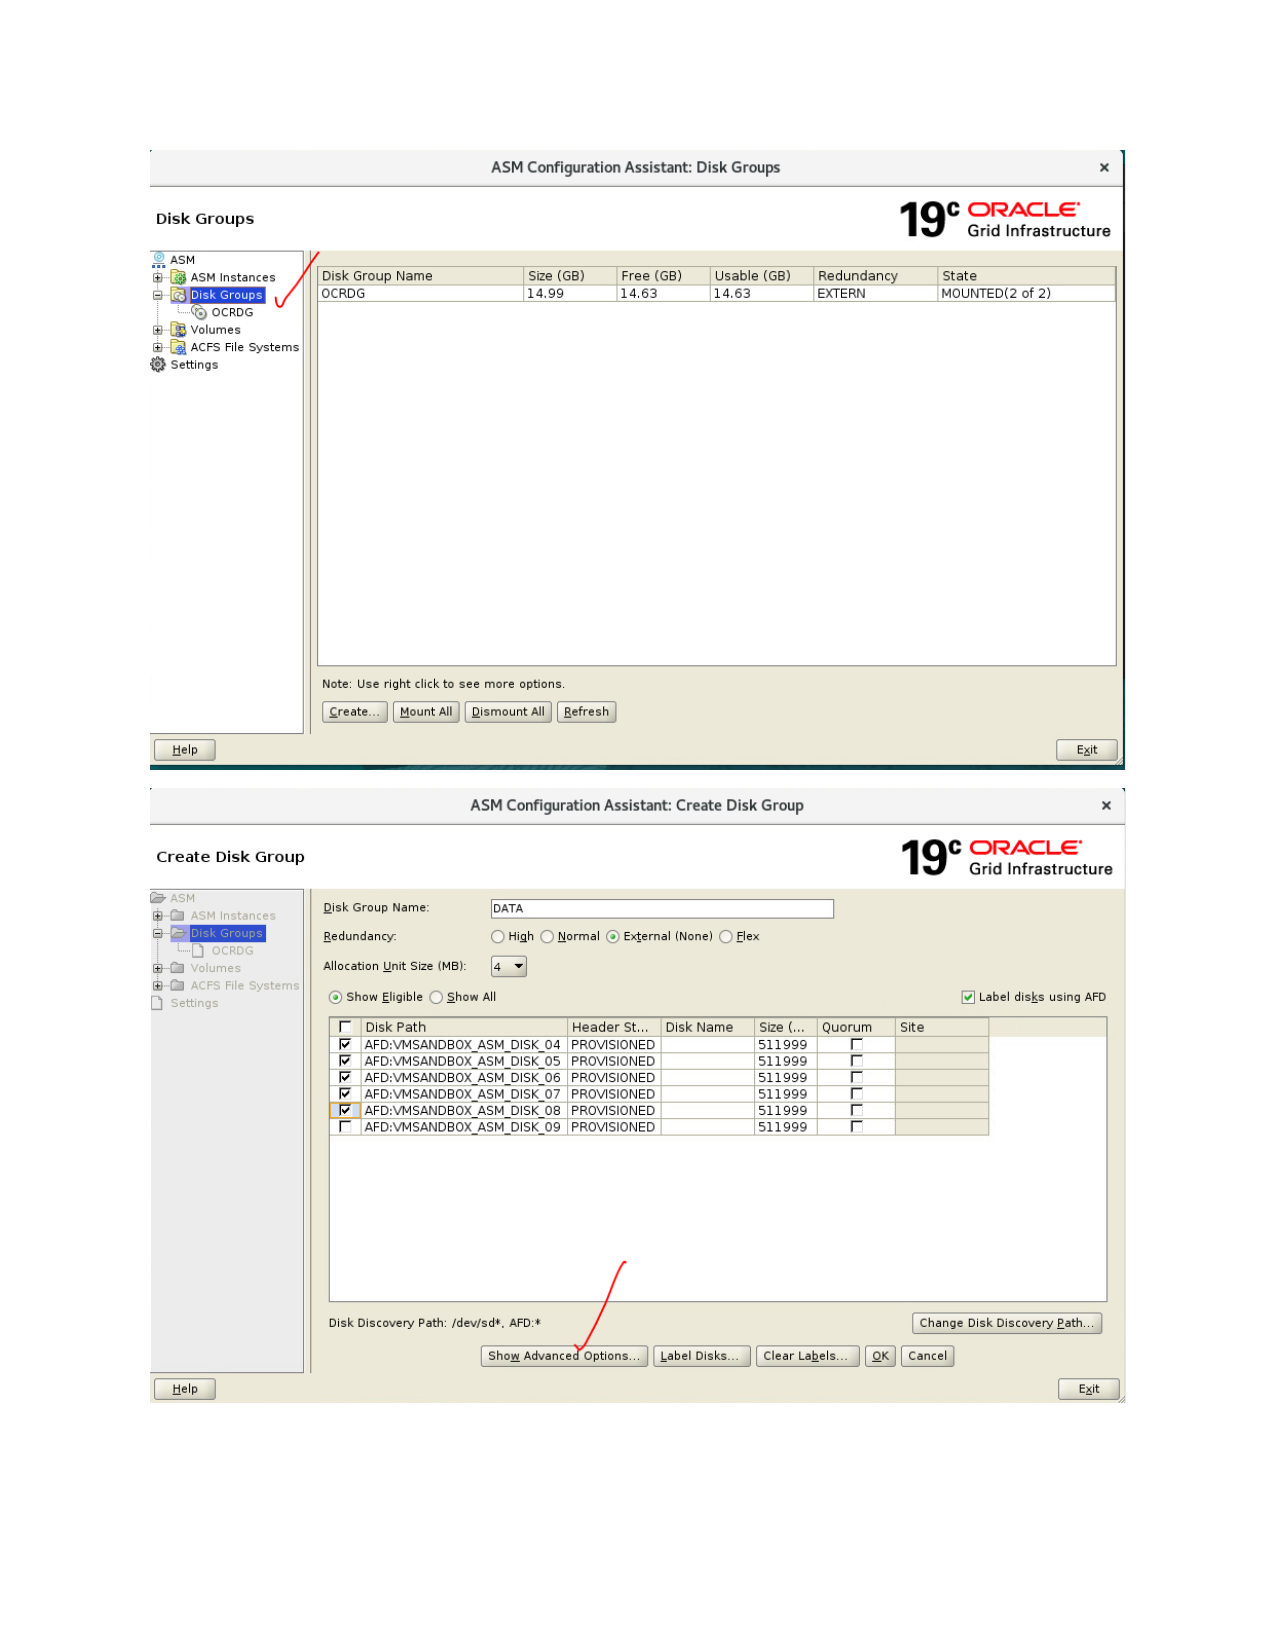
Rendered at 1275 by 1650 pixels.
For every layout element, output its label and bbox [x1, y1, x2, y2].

picture [150, 788, 1125, 1403]
picture [150, 150, 1125, 770]
